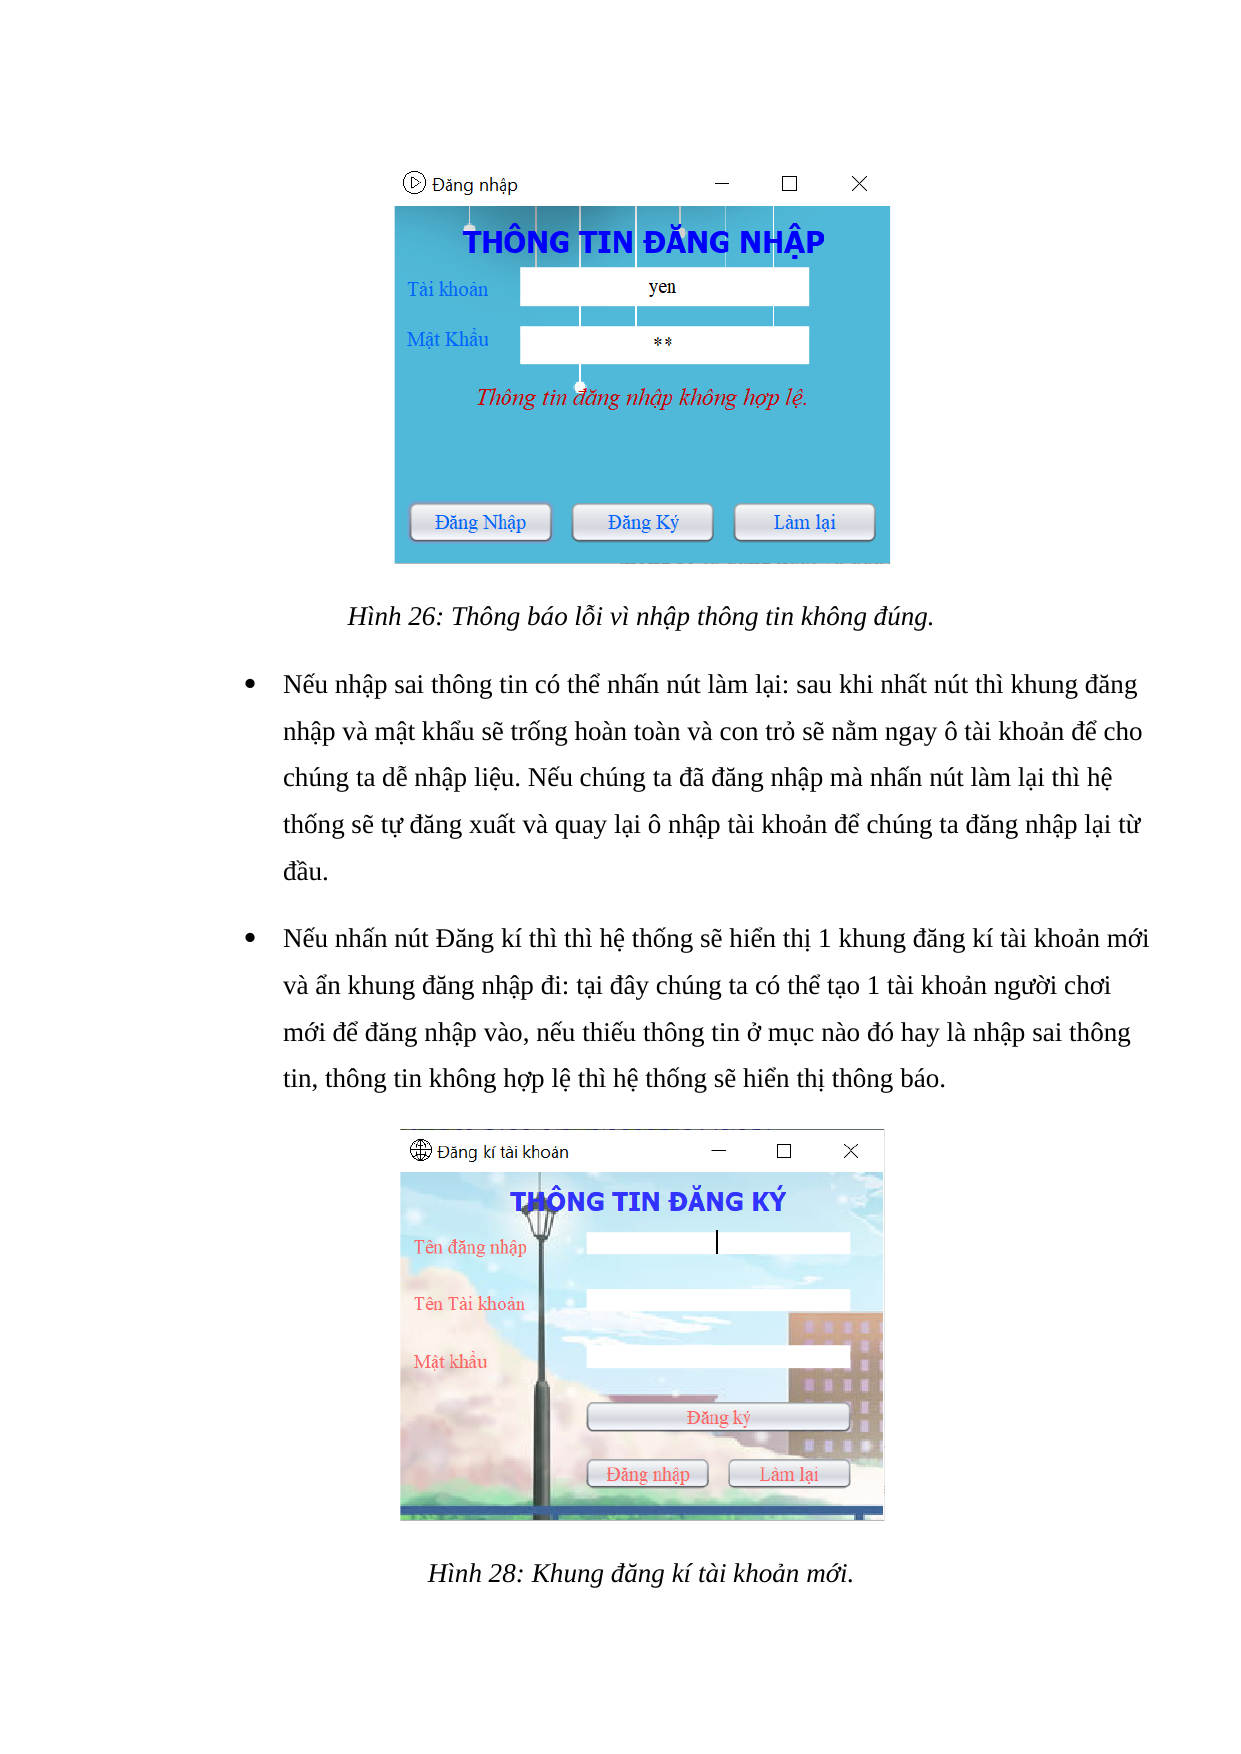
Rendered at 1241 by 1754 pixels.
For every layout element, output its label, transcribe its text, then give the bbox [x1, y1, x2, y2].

list Nếu nhấn nút Đăng kí thì thì hệ thống sẽ hiển thị 1 khung đăng kí tài khoản mới và ẩn khung đăng nhập đi: tại đây chúng ta có thể tạo 1 tài khoản người chơi mới để đăng nhập vào, nếu thiếu thông tin ở mục nào đó hay là nhập sai thông tin, thông tin không hợp lệ thì hệ thống sẽ hiển thị thông báo. [245, 922, 1152, 1093]
text Hình 26: Thông báo lỗi vì nhập thông tin không đúng. [133, 600, 1152, 632]
picture [400, 1129, 885, 1521]
picture [394, 162, 891, 564]
text Hình 28: Khung đăng kí tài khoản mới. [133, 1557, 1152, 1588]
list Nếu nhập sai thông tin có thể nhấn nút làm lại: sau khi nhất nút thì khung đăng nhập và mật khẩu sẽ trống hoàn toàn và con trỏ sẽ nằm ngay ô tài khoản để cho chúng ta dễ nhập liệu. Nếu chúng ta đã đăng nhập mà nhấn nút làm lại thì hệ thống sẽ tự đăng xuất và quay lại ô nhập tài khoản để chúng ta đăng nhập lại từ đầu. [245, 668, 1152, 886]
